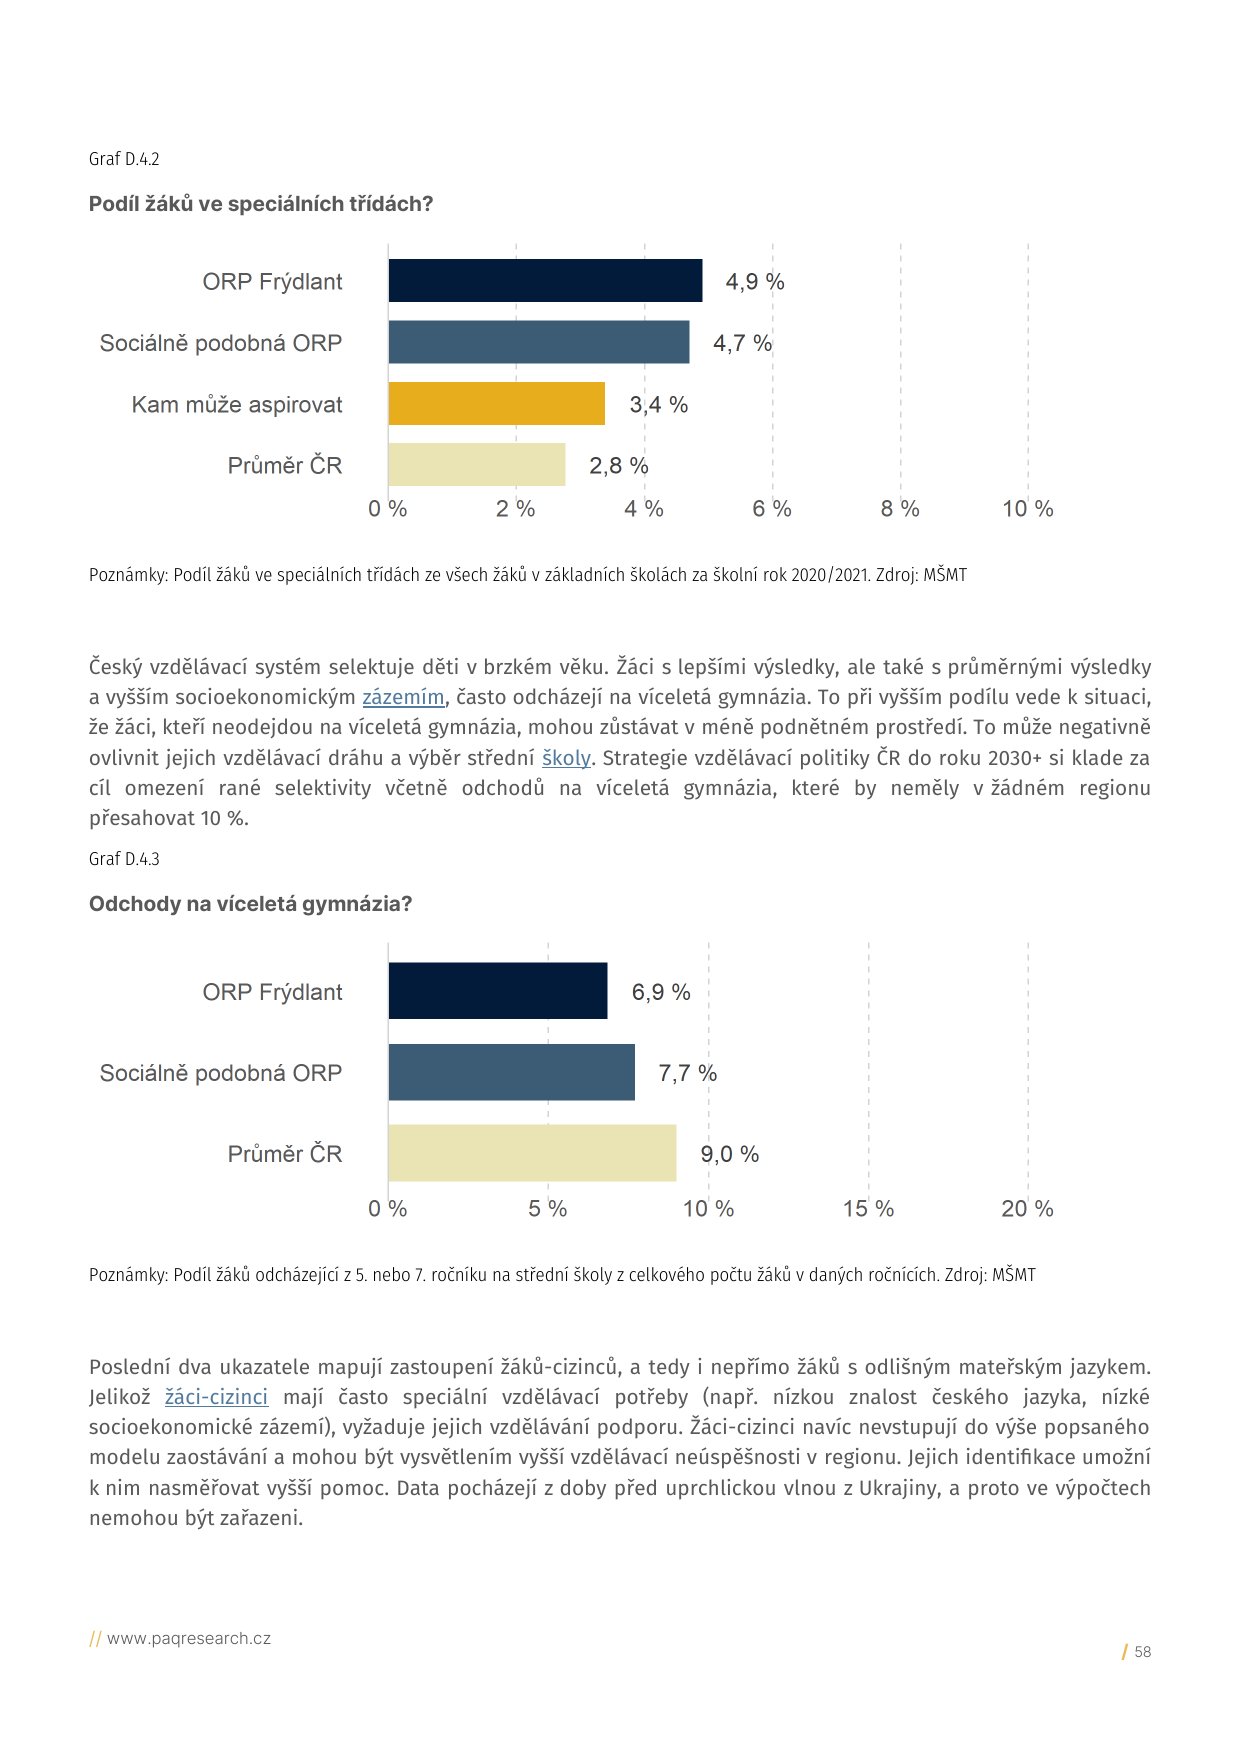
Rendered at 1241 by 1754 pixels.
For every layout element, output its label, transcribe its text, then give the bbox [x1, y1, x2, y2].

text Poznámky: Podíl žáků odcházející z 5. nebo 7. ročníku na střední školy z celkového počtu žáků v daných ročnících. Zdroj: MŠMT [89, 1264, 1152, 1287]
text Český vzdělávací systém selektuje děti v brzkém věku. Žáci s lepšími výsledky, ale také s průměrnými výsledky a vyšším socioekonomickým zázemím, často odcházejí na víceletá gymnázia. To při vyšším podílu vede k situaci, že žáci, kteří neodejdou na víceletá gymnázia, mohou zůstávat v méně podnětném prostředí. To může negativně ovlivnit jejich vzdělávací dráhu a výběr střední školy. Strategie vzdělávací politiky ČR do roku 2030+ si klade za cíl omezení rané selektivity včetně odchodů na víceletá gymnázia, které by neměly v žádném regionu přesahovat 10 %. [89, 649, 1152, 831]
text Poslední dva ukazatele mapují zastoupení žáků-cizinců, a tedy i nepřímo žáků s odlišným mateřským jazykem. Jelikož žáci-cizinci mají často speciální vzdělávací potřeby (např. nízkou znalost českého jazyka, nízké socioekonomické zázemí), vyžaduje jejich vzdělávání podporu. Žáci-cizinci navíc nevstupují do výše popsaného modelu zaostávání a mohou být vysvětlením vyšší vzdělávací neúspěšnosti v regionu. Jejich identifikace umožní k nim nasměřovat vyšší pomoc. Data pocházejí z doby před uprchlickou vlnou z Ukrajiny, a proto ve výpočtech nemohou být zařazeni. [89, 1349, 1152, 1531]
text Odchody na víceletá gymnázia? [89, 886, 1152, 916]
picture [88, 216, 1139, 548]
picture [88, 916, 1139, 1248]
text Podíl žáků ve speciálních třídách? [89, 186, 1152, 216]
text Graf D.4.2 [89, 148, 1152, 170]
text Graf D.4.3 [89, 847, 1152, 870]
text Poznámky: Podíl žáků ve speciálních třídách ze všech žáků v základních školách za školní rok 2020/2021. Zdroj: MŠMT [89, 564, 1152, 587]
